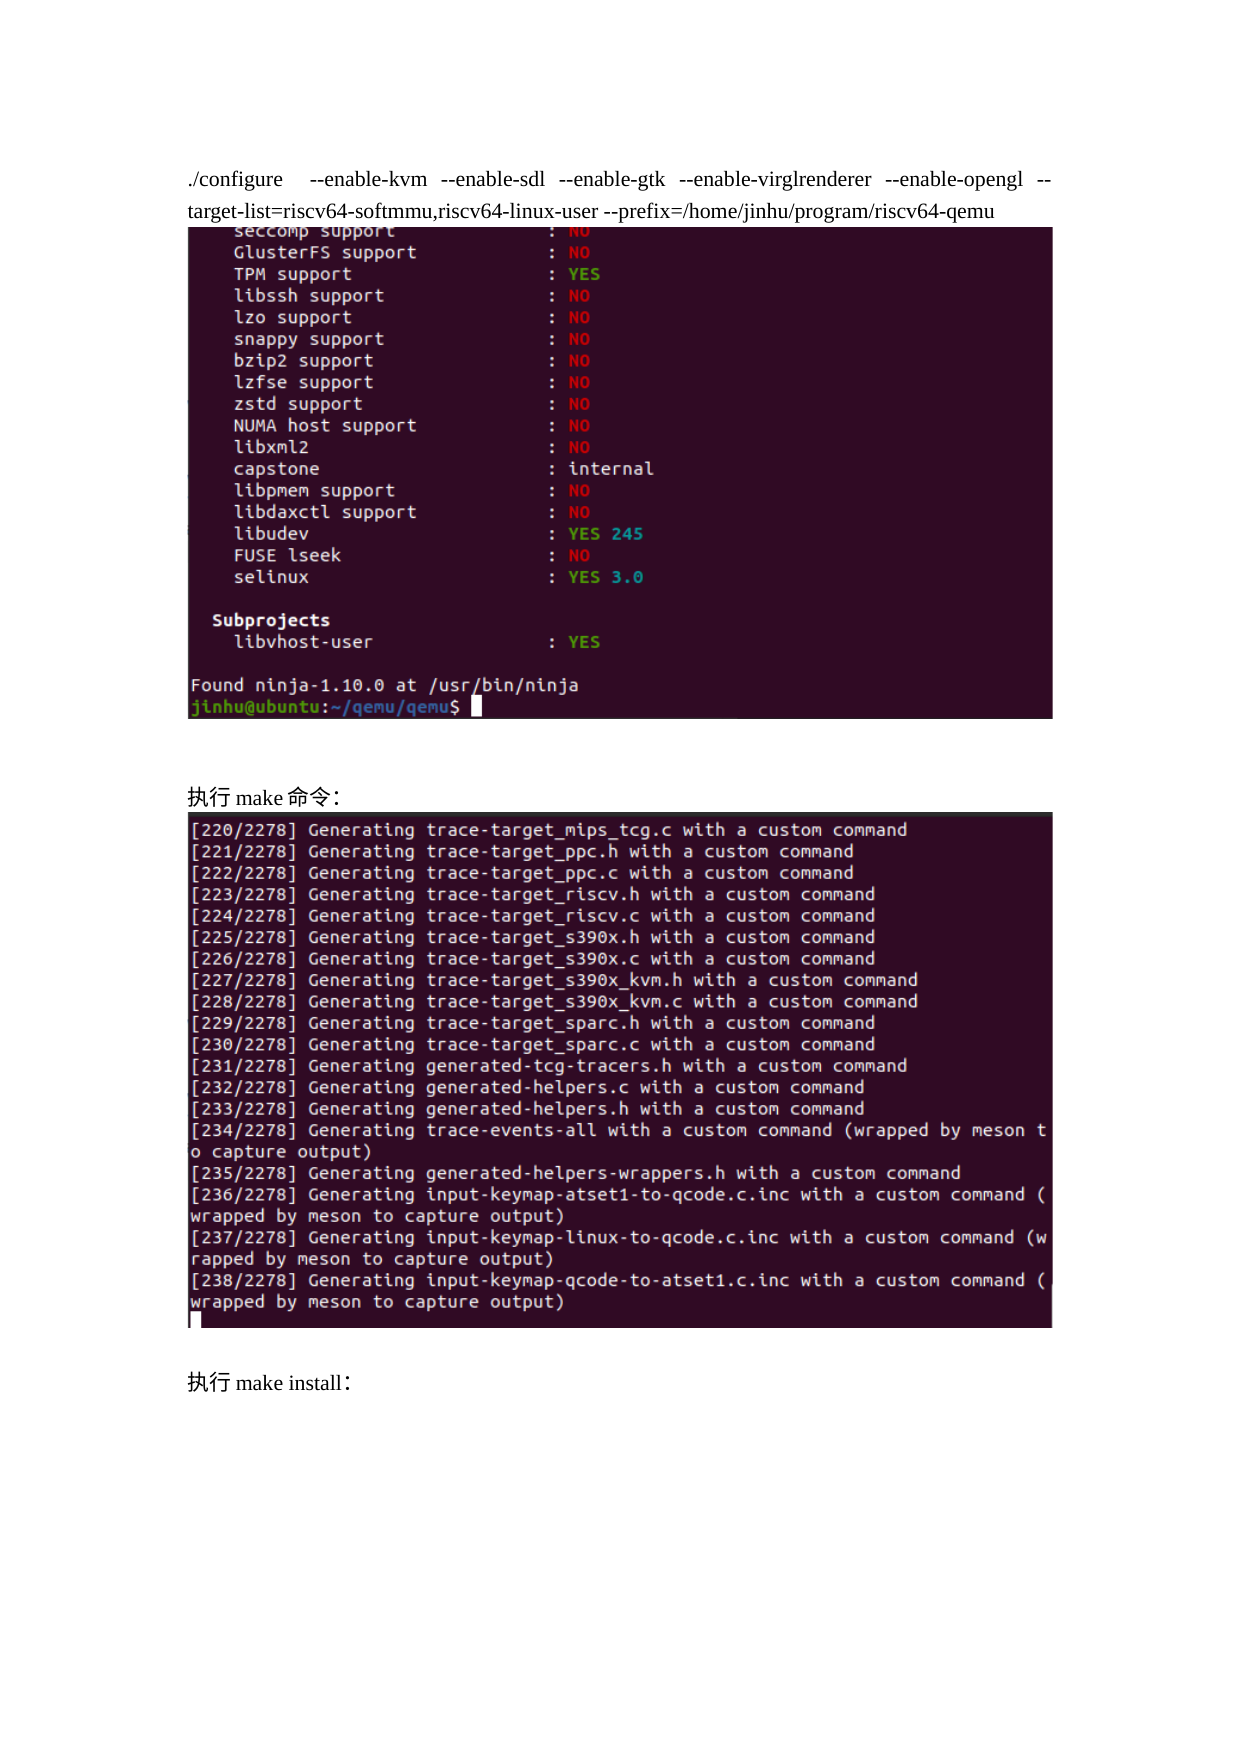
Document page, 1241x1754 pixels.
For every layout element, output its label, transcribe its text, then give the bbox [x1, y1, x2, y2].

text ./configure --enable-kvm --enable-sdl --enable-gtk --enable-virglrenderer --enable-opengl --target-list=riscv64-softmmu,riscv64-linux-user --prefix=/home/jinhu/program/riscv64-qemu [187, 162, 1053, 227]
picture [187, 812, 1053, 1328]
picture [187, 227, 1053, 719]
text 执行make install： [187, 1364, 1053, 1397]
text 执行make命令： [187, 779, 1053, 812]
